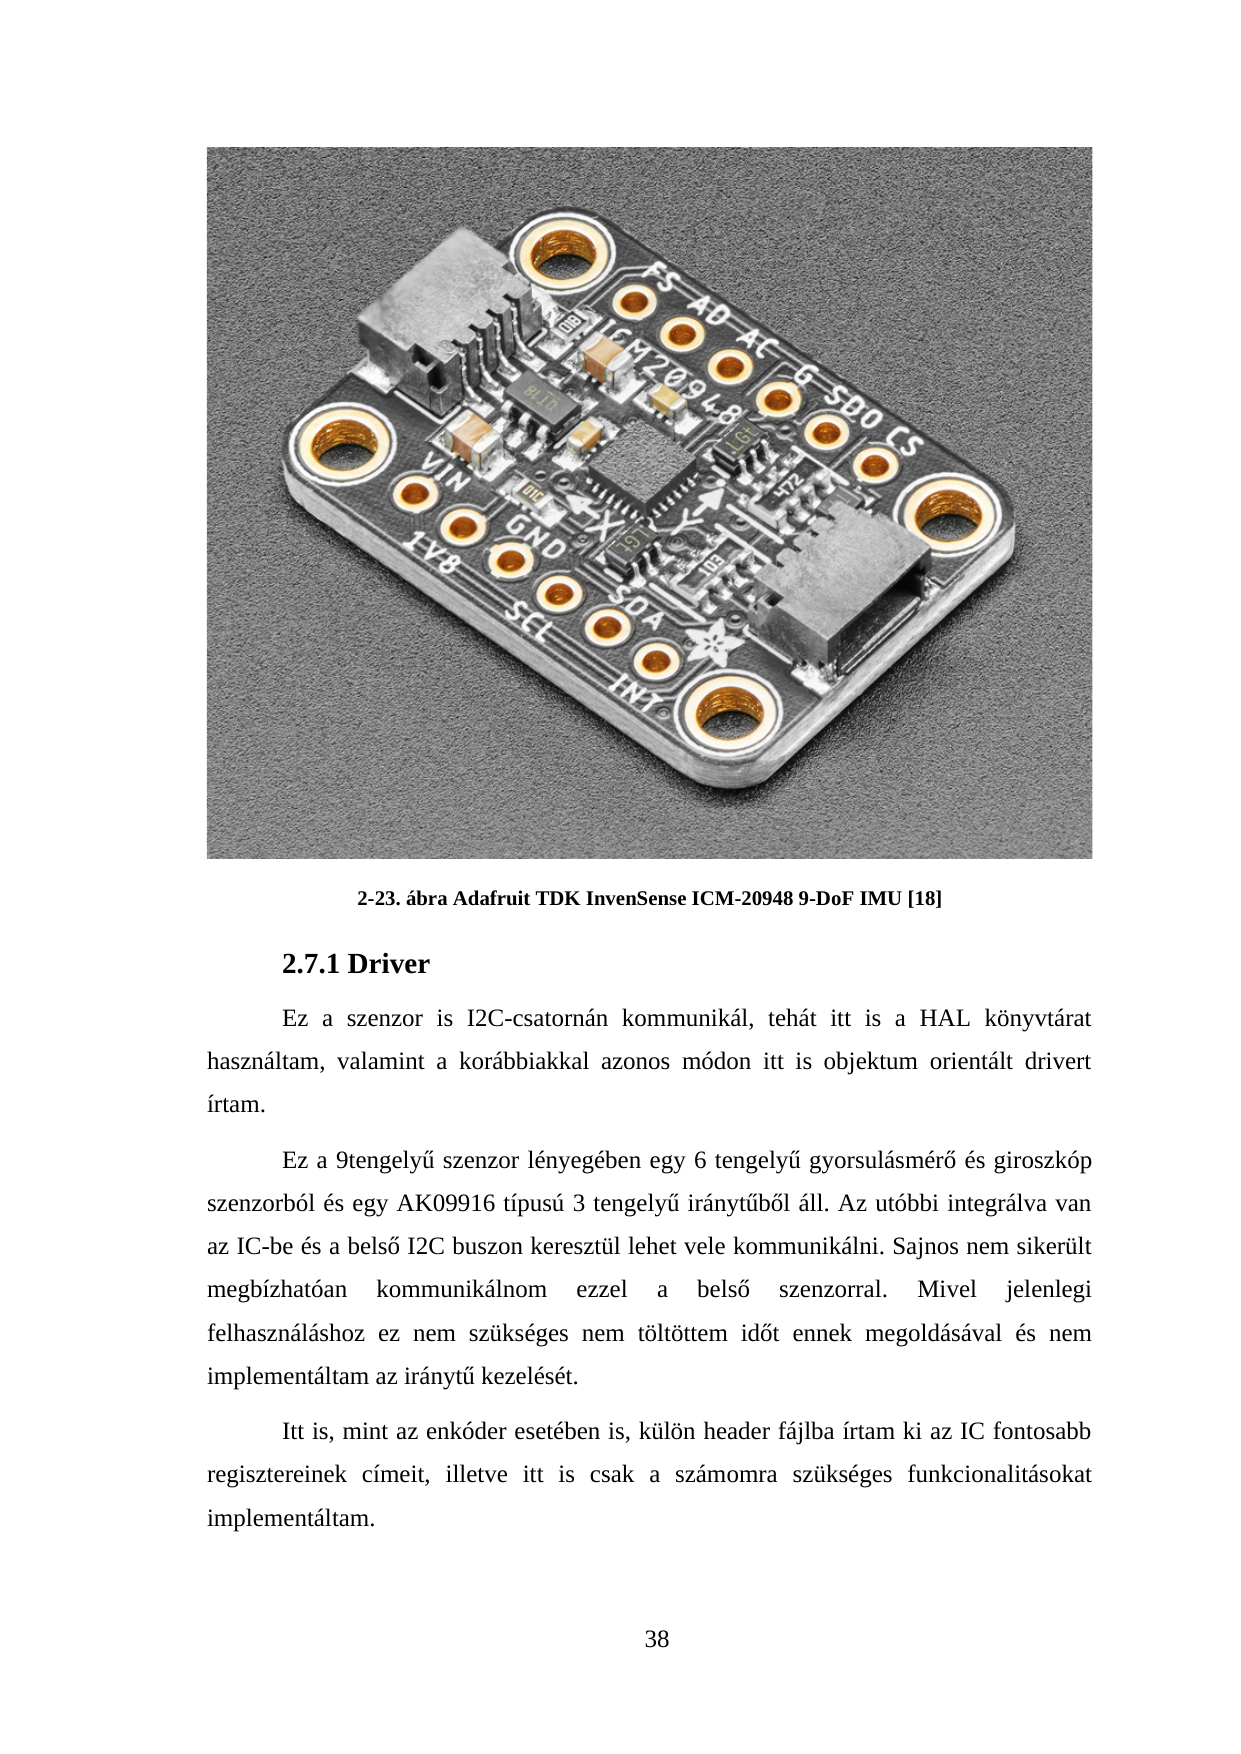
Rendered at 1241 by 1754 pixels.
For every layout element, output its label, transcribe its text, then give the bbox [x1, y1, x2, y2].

picture [206, 147, 1093, 859]
text Ez a szenzor is I2C-csatornán kommunikál, tehát itt is a HAL könyvtárat használtam, valamint a korábbiakkal azonos módon itt is objektum orientált drivert írtam. [207, 1003, 1092, 1118]
text Itt is, mint az enkóder esetében is, külön header fájlba írtam ki az IC fontosabb regisztereinek címeit, illetve itt is csak a számomra szükséges funkcionalitásokat implementáltam. [207, 1416, 1092, 1531]
text Ez a 9tengelyű szenzor lényegében egy 6 tengelyű gyorsulásmérő és giroszkóp szenzorból és egy AK09916 típusú 3 tengelyű iránytűből áll. Az utóbbi integrálva van az IC-be és a belső I2C buszon keresztül lehet vele kommunikálni. Sajnos nem sikerült megbízhatóan kommunikálnom ezzel a belső szenzorral. Mivel jelenlegi felhasználáshoz ez nem szükséges nem töltöttem időt ennek megoldásával és nem implementáltam az iránytű kezelését. [207, 1145, 1092, 1389]
subtitle Driver [207, 947, 1092, 980]
text 2-20. ábra Adafruit TDK InvenSense ICM-20948 9-DoF IMU [207, 886, 1092, 910]
